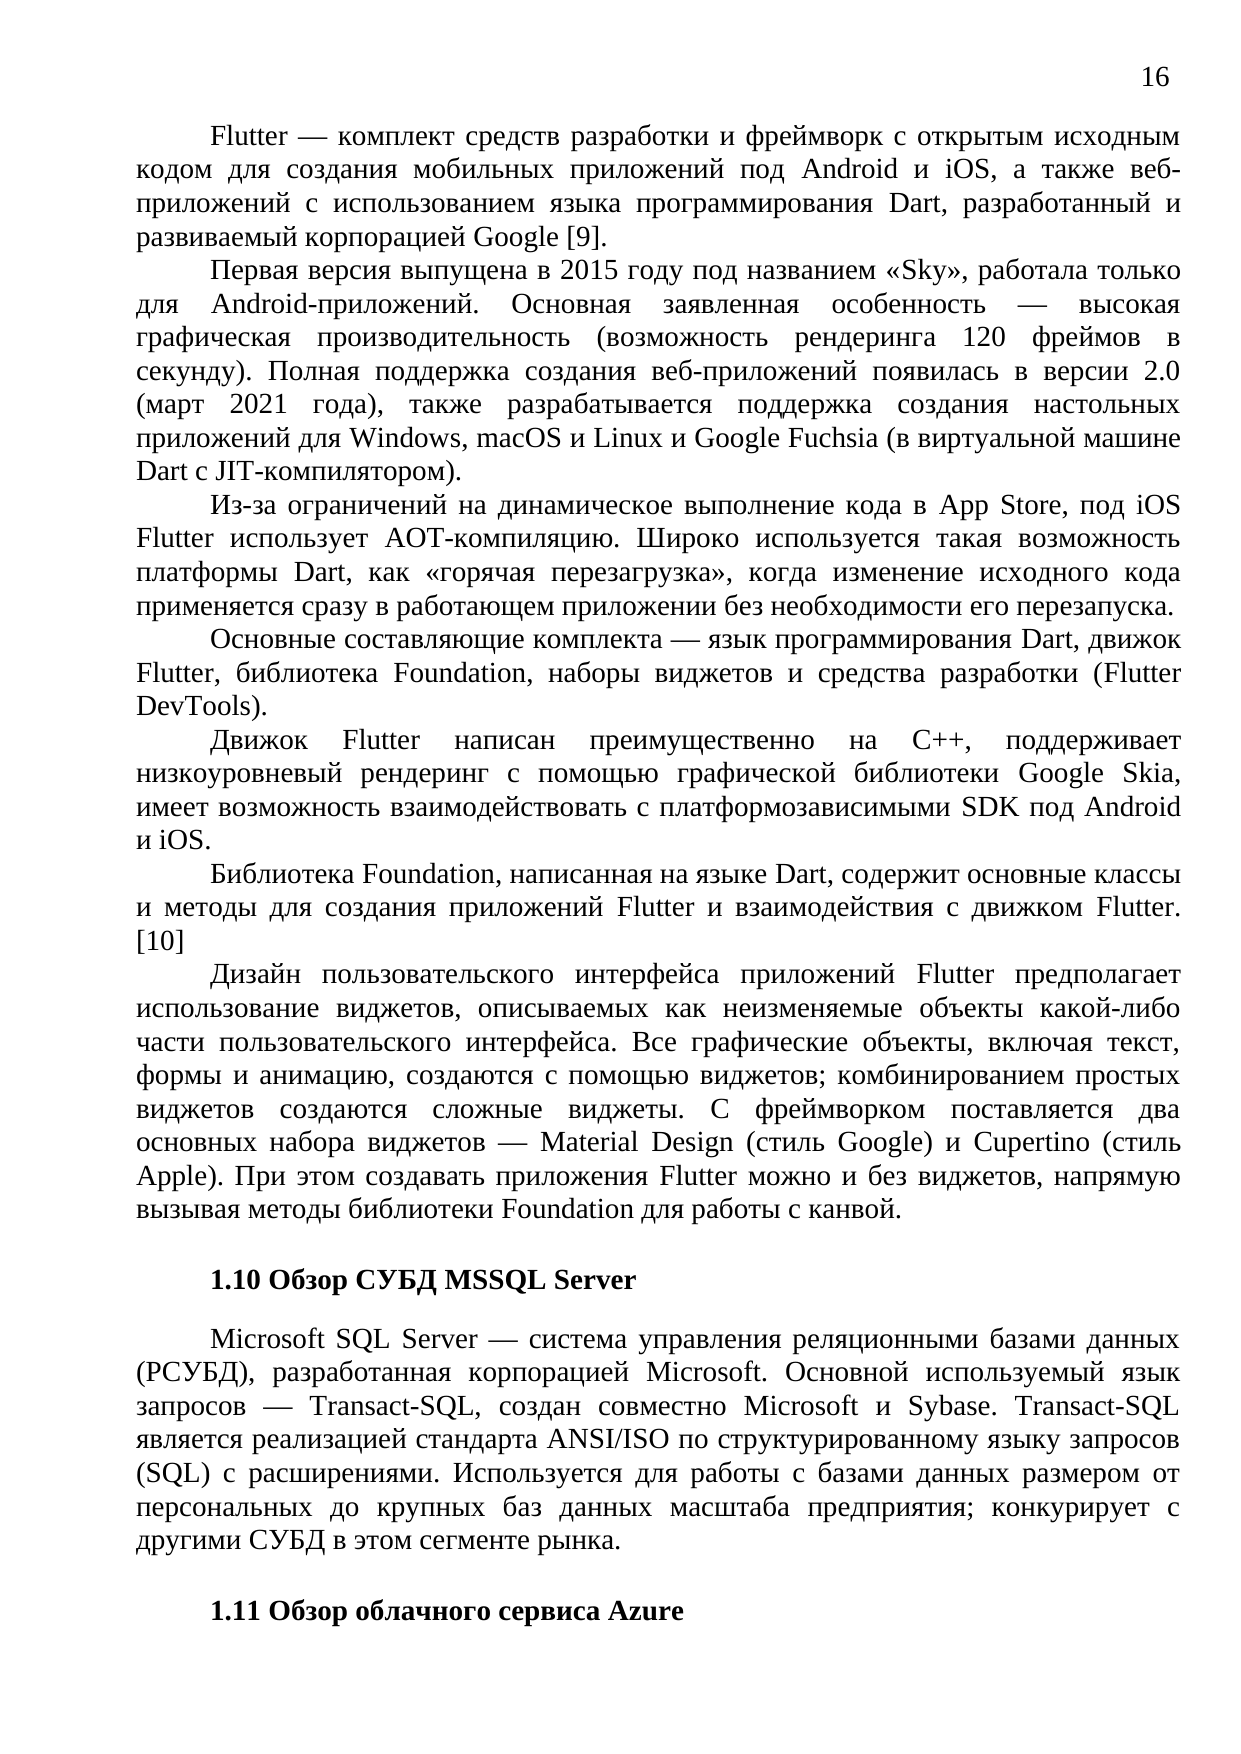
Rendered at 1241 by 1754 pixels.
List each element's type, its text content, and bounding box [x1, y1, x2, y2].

text Первая версия выпущена в 2015 году под названием «Sky», работала только для Android-приложений. Основная заявленная особенность — высокая графическая производительность (возможность рендеринга 120 фреймов в секунду). Полная поддержка создания веб-приложений появилась в версии 2.0 (март 2021 года), также разрабатывается поддержка создания настольных приложений для Windows, macOS и Linux и Google Fuchsia (в виртуальной машине Dart с JIT-компилятором). [136, 252, 1181, 487]
text Библиотека Foundation, написанная на языке Dart, содержит основные классы и методы для создания приложений Flutter и взаимодействия с движком Flutter. [10] [136, 856, 1181, 957]
text Движок Flutter написан преимущественно на C++, поддерживает низкоуровневый рендеринг с помощью графической библиотеки Google Skia, имеет возможность взаимодействовать с платформозависимыми SDK под Android и iOS. [136, 722, 1181, 856]
text Из-за ограничений на динамическое выполнение кода в App Store, под iOS Flutter использует AOT-компиляцию. Широко используется такая возможность платформы Dart, как «горячая перезагрузка», когда изменение исходного кода применяется сразу в работающем приложении без необходимости его перезапуска. [136, 487, 1181, 621]
text Дизайн пользовательского интерфейса приложений Flutter предполагает использование виджетов, описываемых как неизменяемые объекты какой-либо части пользовательского интерфейса. Все графические объекты, включая текст, формы и анимацию, создаются с помощью виджетов; комбинированием простых виджетов создаются сложные виджеты. С фреймворком поставляется два основных набора виджетов — Material Design (стиль Google) и Cupertino (стиль Apple). При этом создавать приложения Flutter можно и без виджетов, напрямую вызывая методы библиотеки Foundation для работы с канвой. [136, 957, 1181, 1225]
text Microsoft SQL Server — система управления реляционными базами данных (РСУБД), разработанная корпорацией Microsoft. Основной используемый язык запросов — Transact-SQL, создан совместно Microsoft и Sybase. Transact-SQL является реализацией стандарта ANSI/ISO по структурированному языку запросов (SQL) с расширениями. Используется для работы с базами данных размером от персональных до крупных баз данных масштаба предприятия; конкурирует с другими СУБД в этом сегменте рынка. [136, 1321, 1181, 1556]
text 1.11 Обзор облачного сервиса Azure [136, 1593, 1181, 1627]
text Flutter — комплект средств разработки и фреймворк с открытым исходным кодом для создания мобильных приложений под Android и iOS, а также веб-приложений с использованием языка программирования Dart, разработанный и развиваемый корпорацией Google [9]. [136, 118, 1181, 252]
text 1.10 Обзор СУБД MSSQL Server [136, 1262, 1181, 1296]
text Основные составляющие комплекта — язык программирования Dart, движок Flutter, библиотека Foundation, наборы виджетов и средства разработки (Flutter DevTools). [136, 621, 1181, 722]
